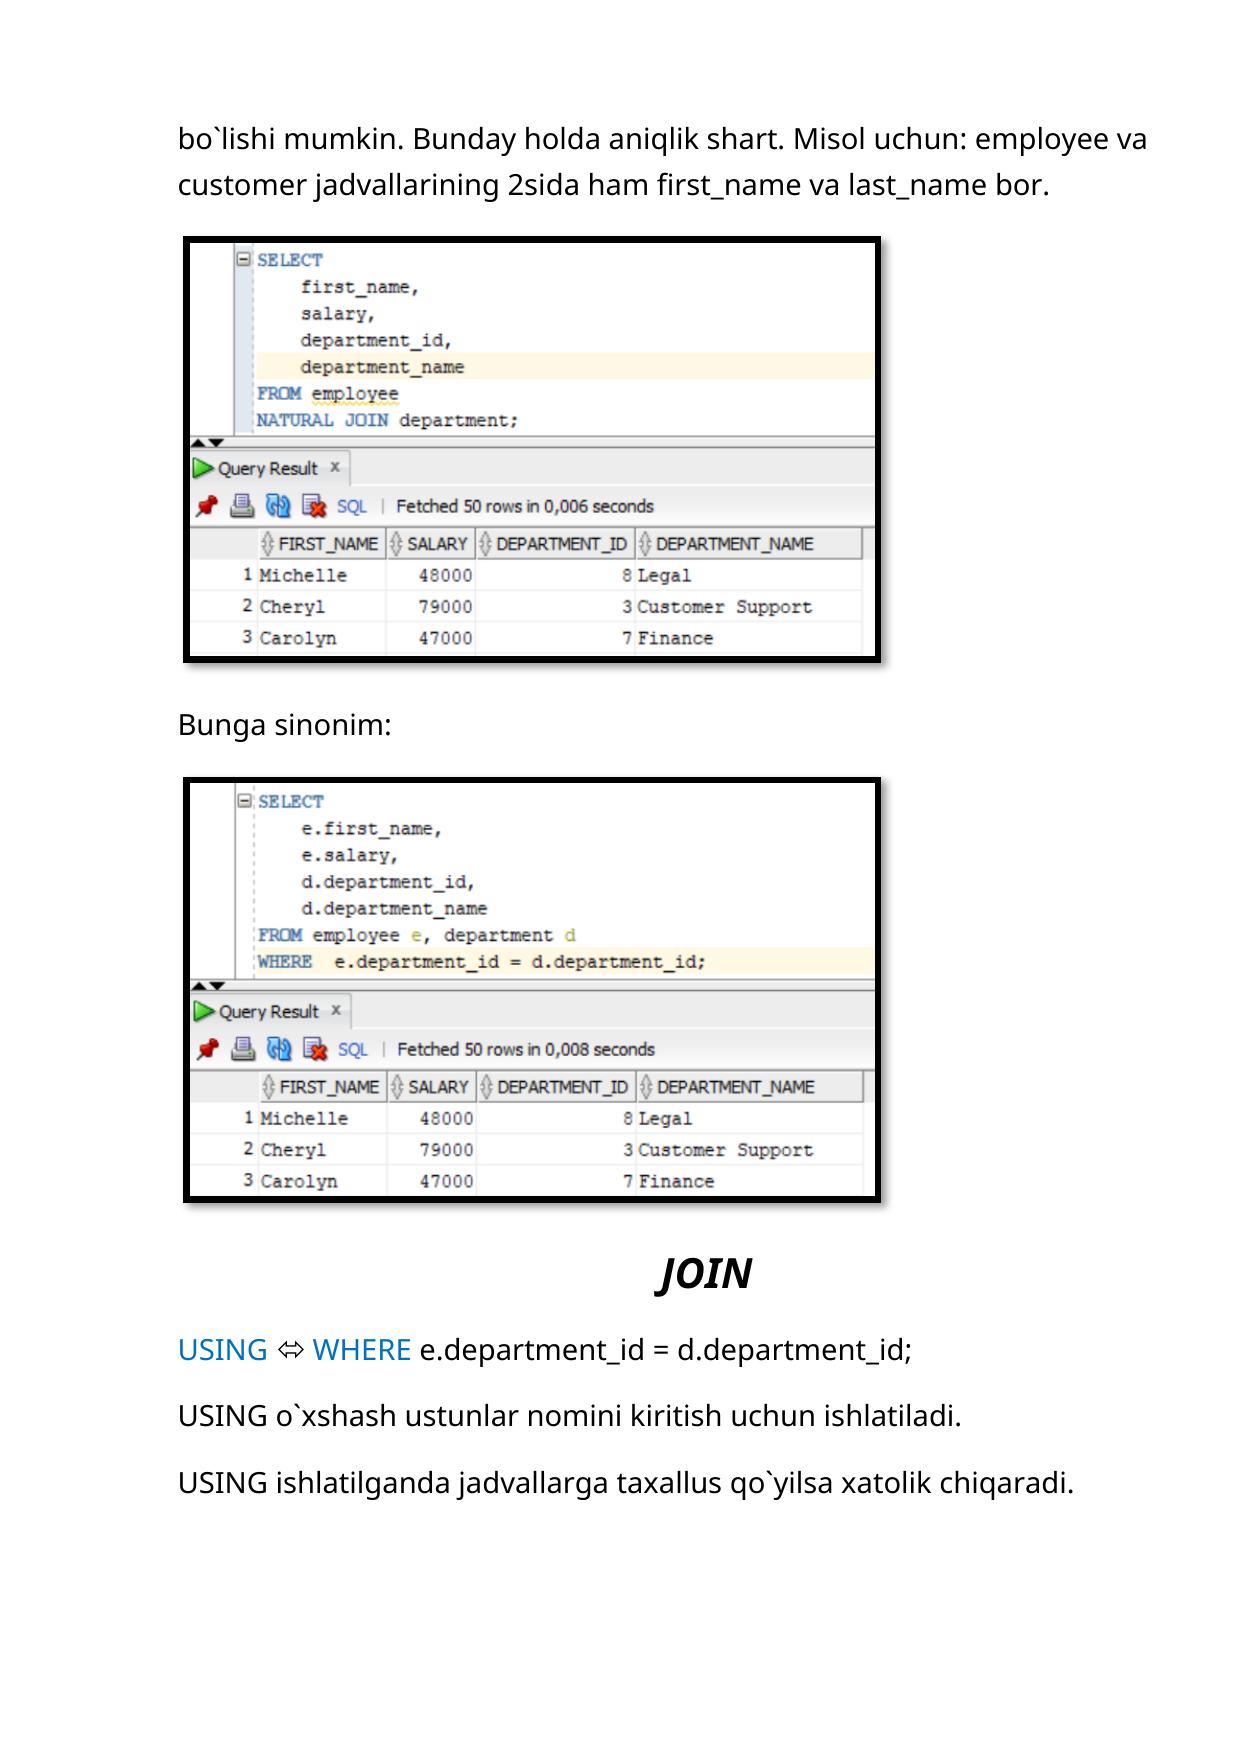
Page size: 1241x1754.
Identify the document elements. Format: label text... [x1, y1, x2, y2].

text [177, 118, 1152, 203]
text Bunga sinonim: [177, 704, 1152, 744]
picture [190, 243, 875, 656]
text USING ishlatilganda jadvallarga taxallus qo`yilsa xatolik chiqaradi. [177, 1462, 1152, 1502]
text USING WHERE e.department_id = d.department_id; [177, 1329, 1152, 1369]
subtitle JOIN [177, 1244, 1240, 1301]
picture [190, 783, 875, 1196]
text USING o`xshash ustunlar nomini kiritish uchun ishlatiladi. [177, 1396, 1152, 1435]
